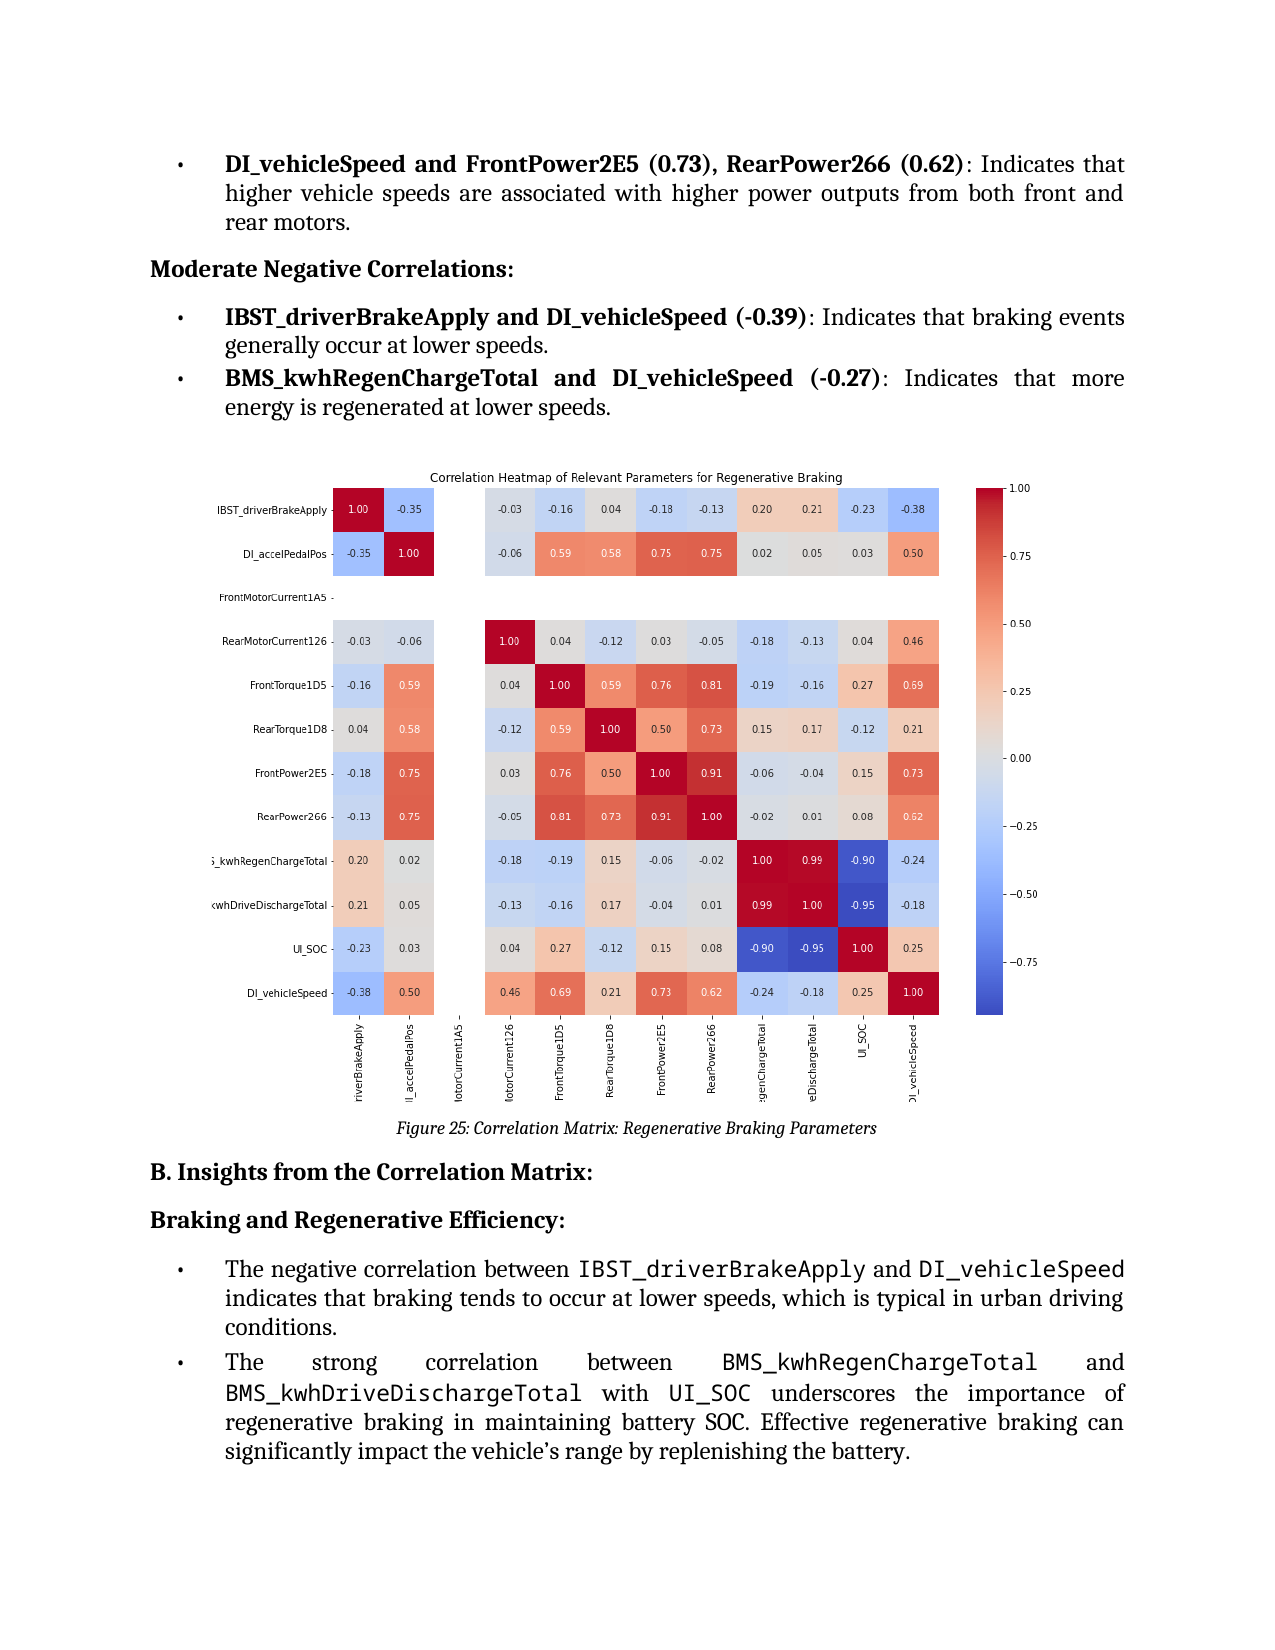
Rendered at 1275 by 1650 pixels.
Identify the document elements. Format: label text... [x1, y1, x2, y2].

list BMS_kwhRegenChargeTotal and DI_vehicleSpeed (-0.27): Indicates that more energy is regenerated at lower speeds. [175, 364, 1125, 421]
text B. Insights from the Correlation Matrix: [150, 1158, 1125, 1187]
picture [211, 457, 1064, 1102]
text Figure 25: Correlation Matrix: Regenerative Braking Parameters [150, 1118, 1125, 1139]
list DI_vehicleSpeed and FrontPower2E5 (0.73), RearPower266 (0.62): Indicates that higher vehicle speeds are associated with higher power outputs from both front and rear motors. [175, 150, 1125, 236]
text Moderate Negative Correlations: [150, 255, 1125, 284]
list The strong correlation between BMS_kwhRegenChargeTotal and BMS_kwhDriveDischargeTotal with UI_SOC underscores the importance of regenerative braking in maintaining battery SOC. Effective regenerative braking can significantly impact the vehicle’s range by replenishing the battery. [175, 1346, 1125, 1466]
list IBST_driverBrakeApply and DI_vehicleSpeed (-0.39): Indicates that braking events generally occur at lower speeds. [175, 302, 1125, 360]
list The negative correlation between IBST_driverBrakeApply and DI_vehicleSpeed indicates that braking tends to occur at lower speeds, which is typical in urban driving conditions. [175, 1253, 1125, 1342]
text Braking and Regenerative Efficiency: [150, 1206, 1125, 1234]
